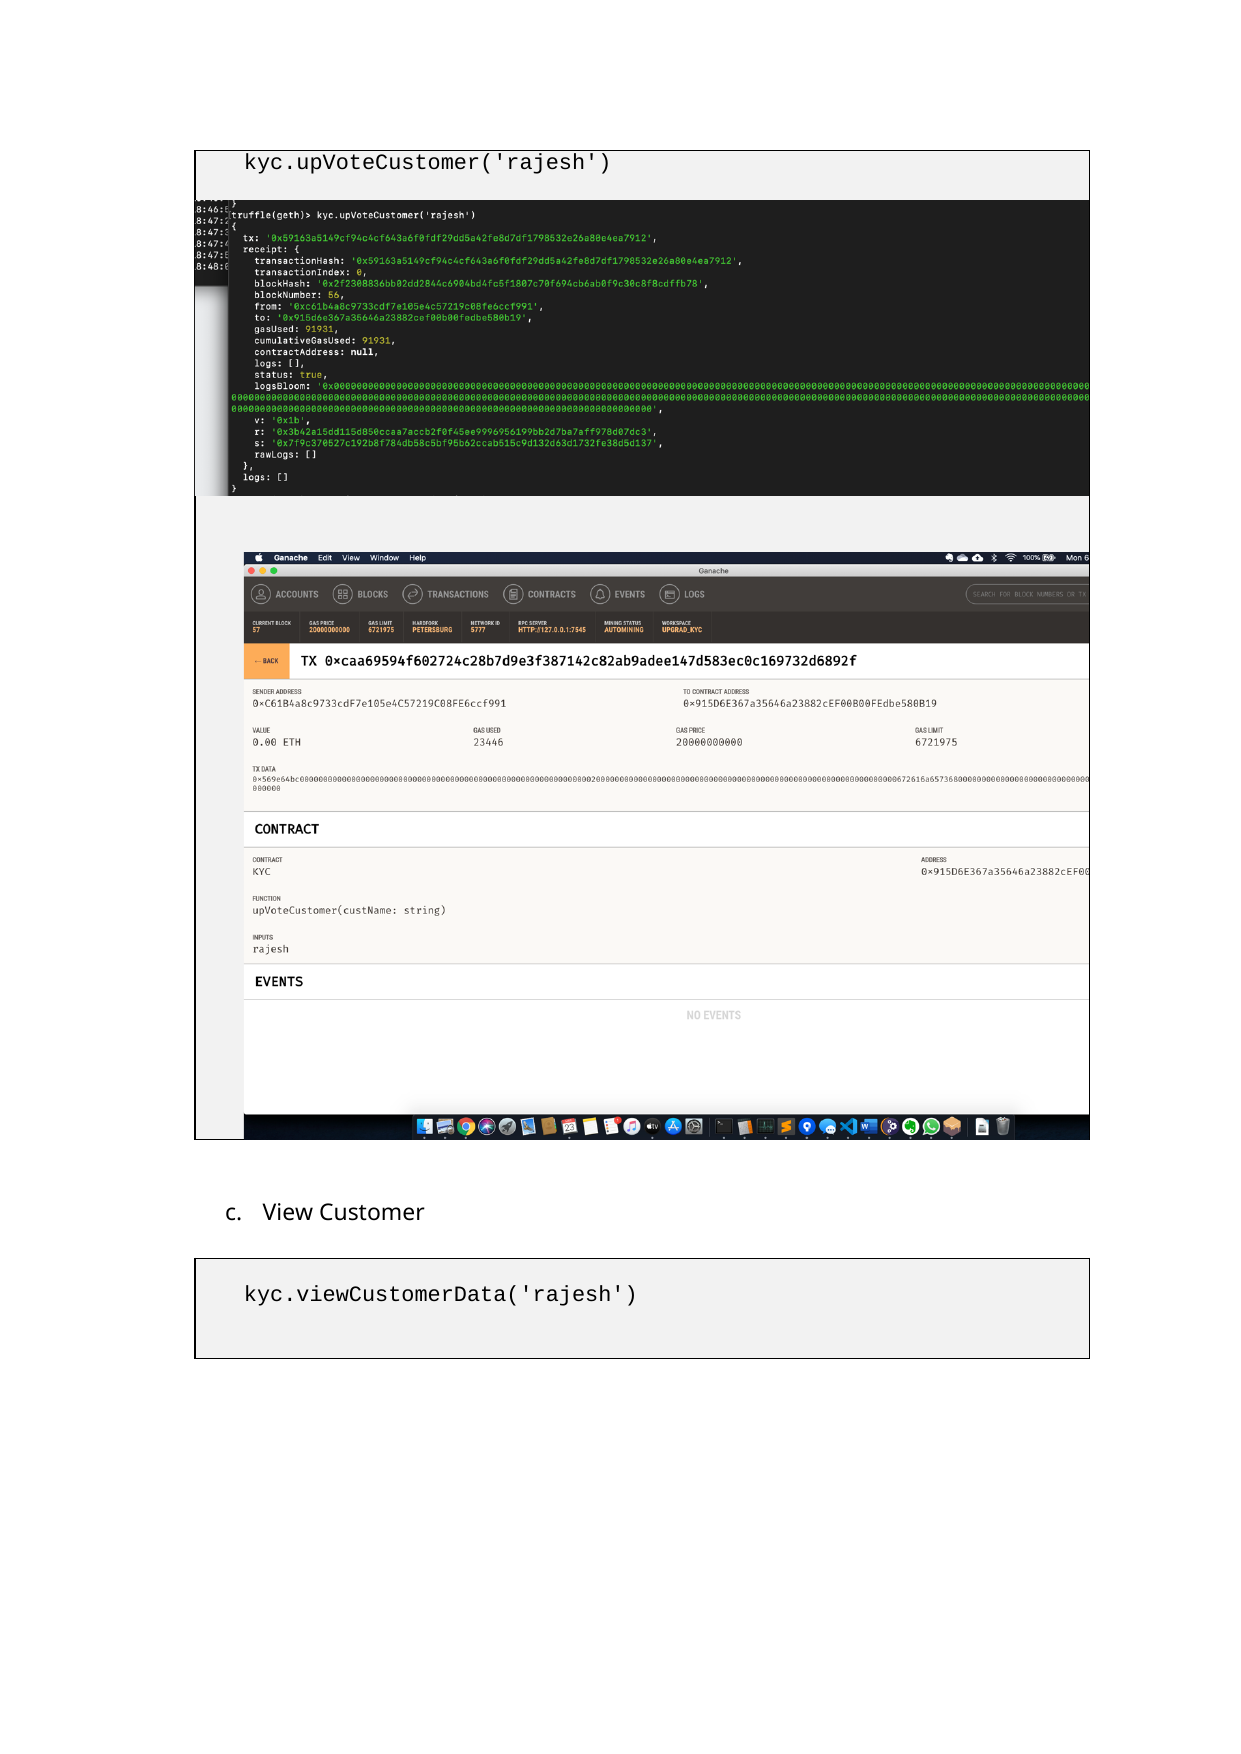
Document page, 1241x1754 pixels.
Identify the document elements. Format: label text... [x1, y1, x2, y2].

picture [194, 200, 1089, 496]
table_header kyc.upVoteCustomer('rajesh') [196, 496, 1089, 1139]
picture [243, 552, 1089, 1140]
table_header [196, 151, 1089, 200]
subtitle View Customer [225, 1196, 1090, 1227]
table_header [196, 1259, 1089, 1358]
